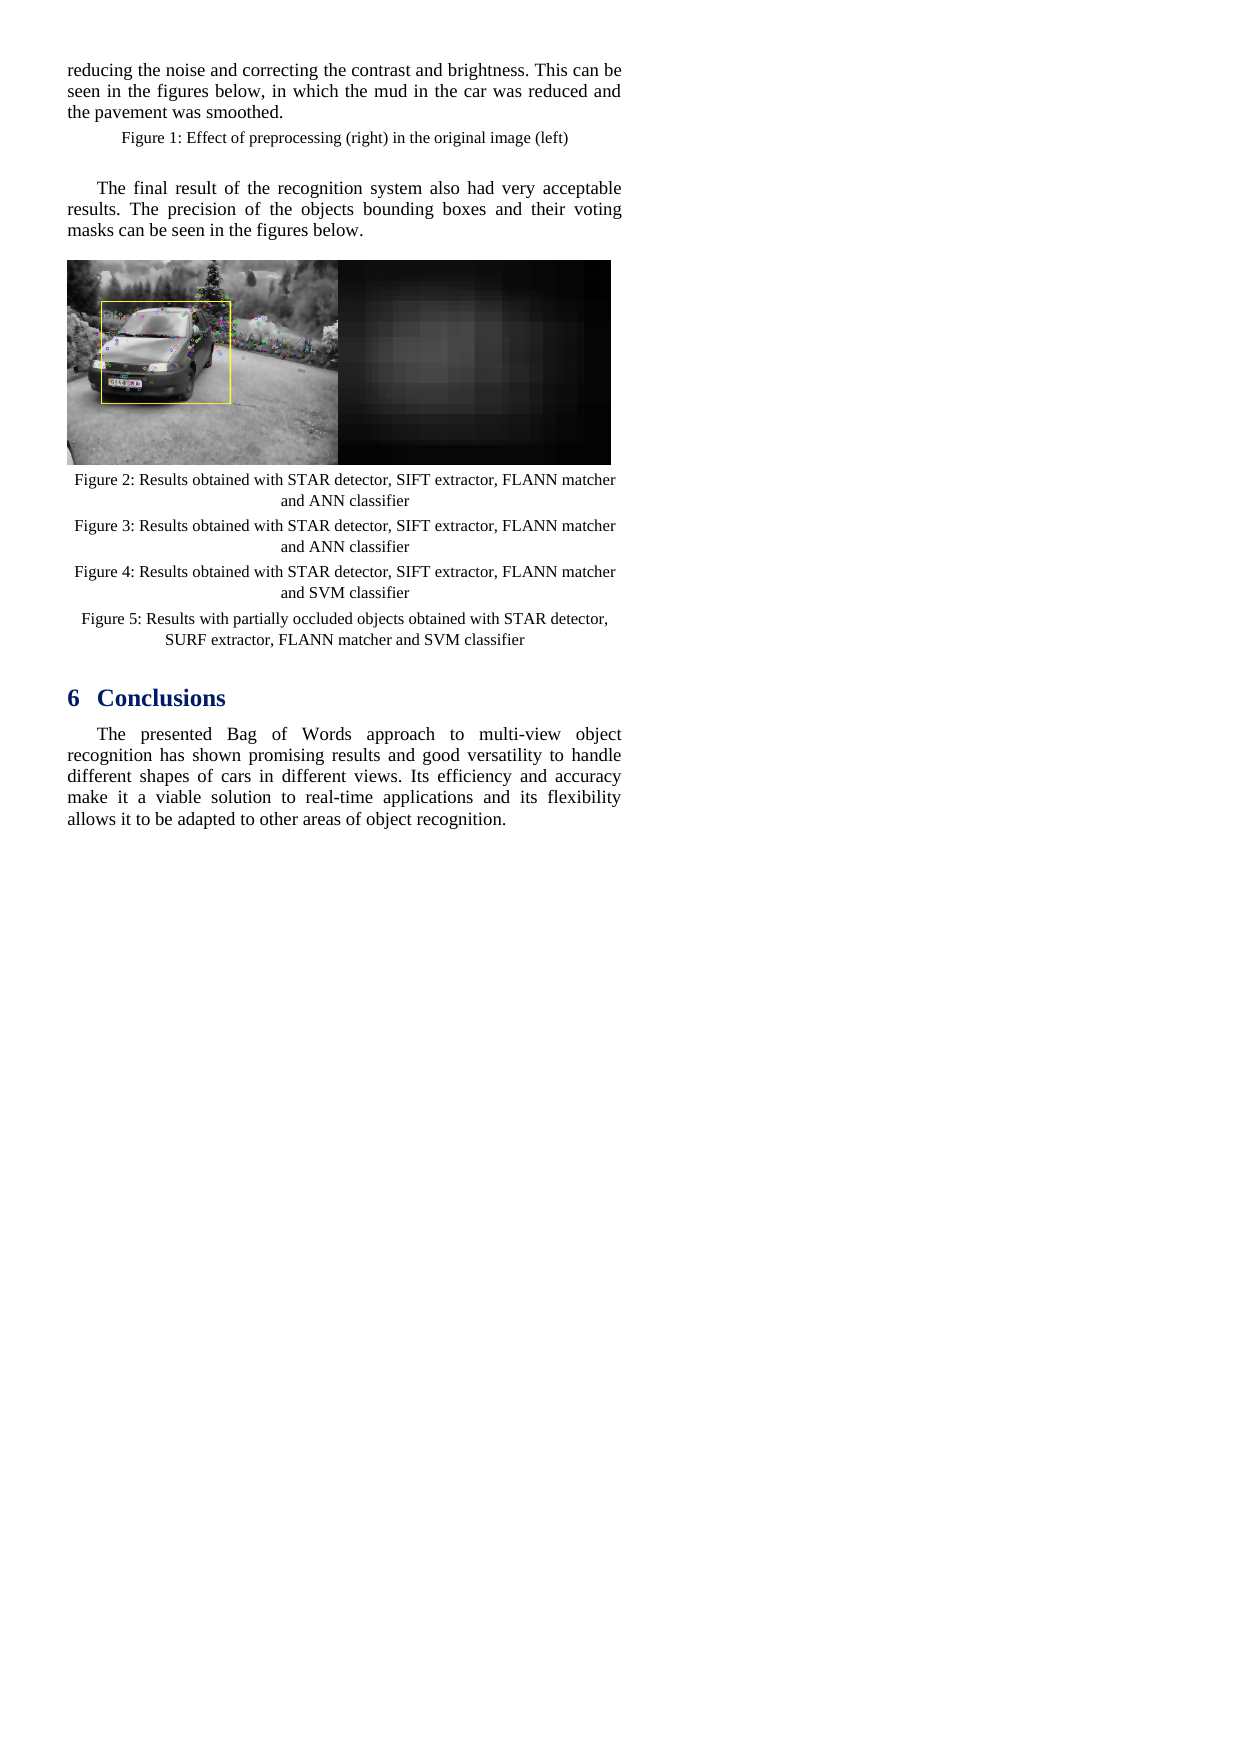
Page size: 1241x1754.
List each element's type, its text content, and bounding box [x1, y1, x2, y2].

text Figure 4: Results obtained with STAR detector, SIFT extractor, FLANN matcher and SVM classifier [67, 561, 623, 603]
text Figure 5: Results with partially occluded objects obtained with STAR detector, SURF extractor, FLANN matcher and SVM classifier [67, 607, 623, 649]
picture [67, 260, 611, 465]
text The final result of the recognition system also had very acceptable results. The precision of the objects bounding boxes and their voting masks can be seen in the figures below. [67, 177, 623, 241]
text Figure 3: Results obtained with STAR detector, SIFT extractor, FLANN matcher and ANN classifier [67, 515, 623, 557]
subtitle Conclusions [67, 683, 623, 711]
text The presented Bag of Words approach to multi-view object recognition has shown promising results and good versatility to handle different shapes of cars in different views. Its efficiency and accuracy make it a viable solution to real-time applications and its flexibility allows it to be adapted to other areas of object recognition. [67, 724, 623, 829]
